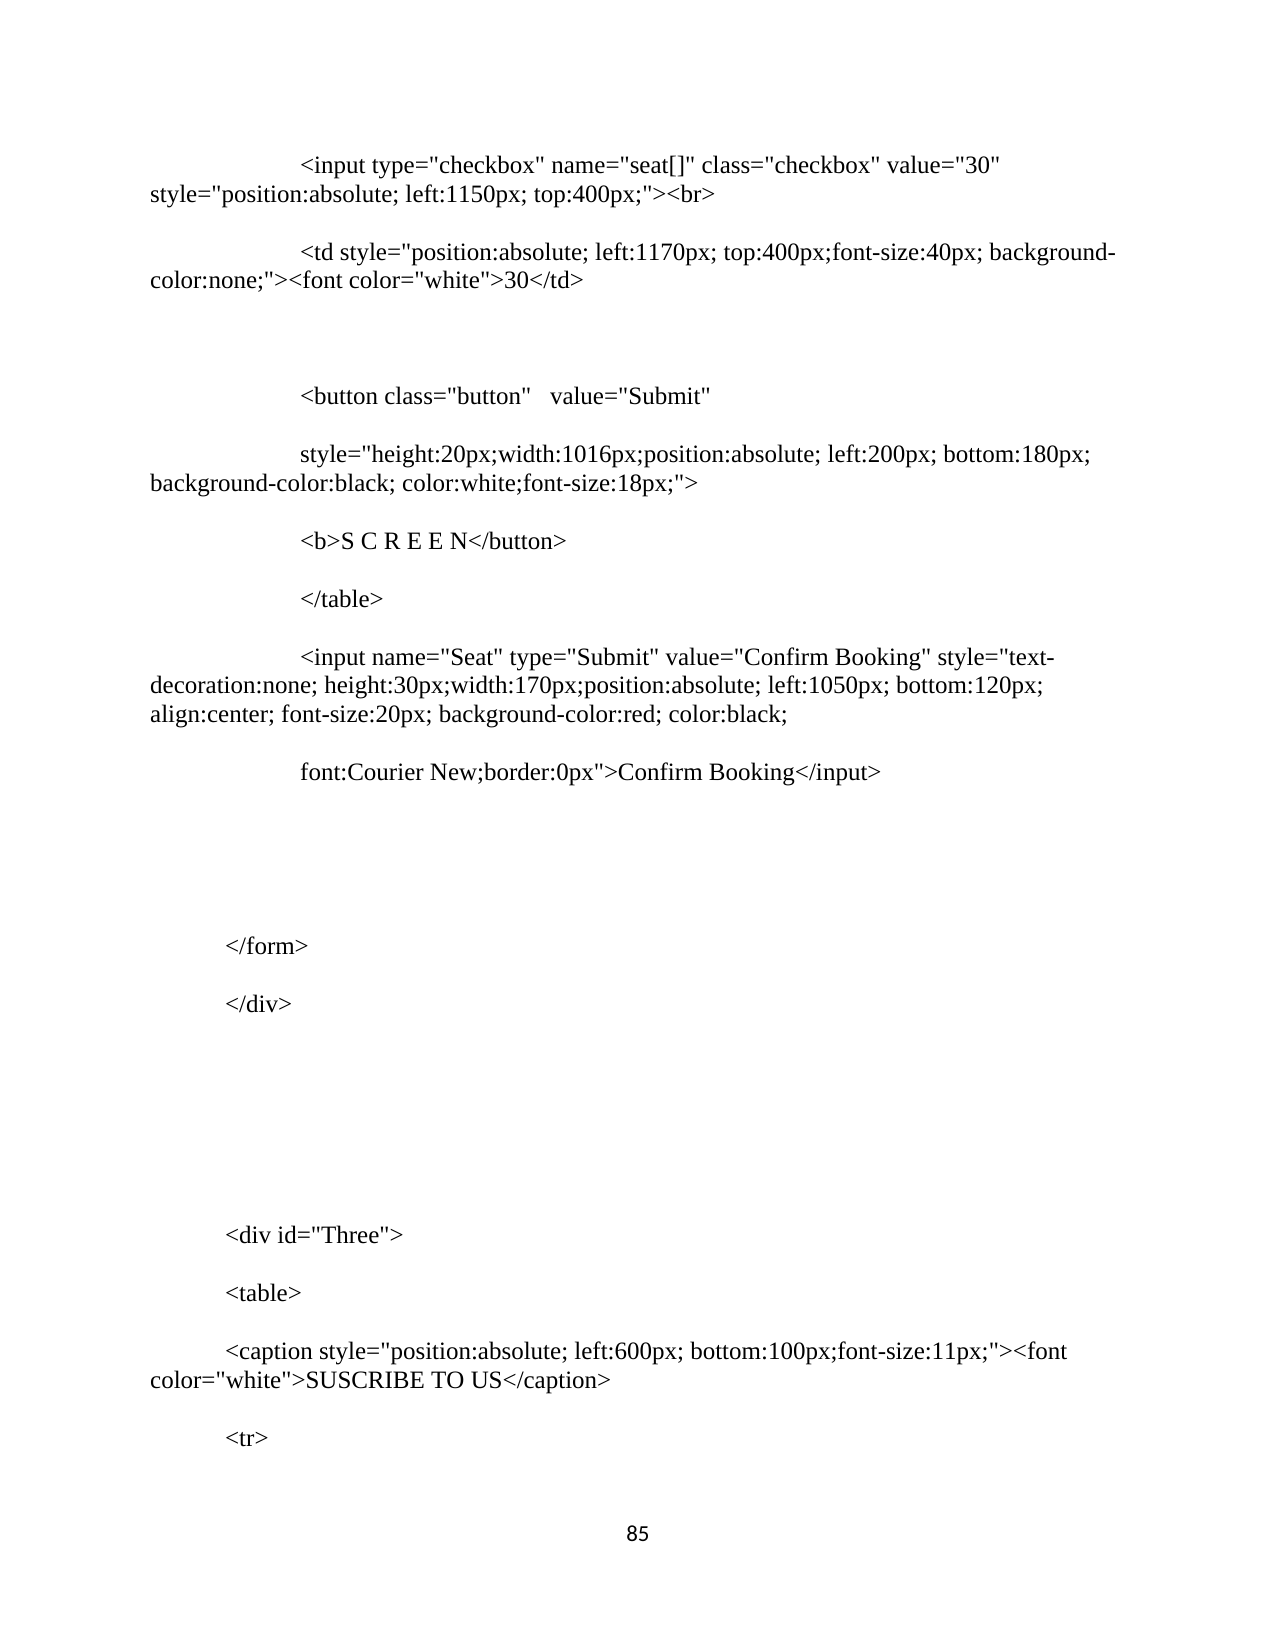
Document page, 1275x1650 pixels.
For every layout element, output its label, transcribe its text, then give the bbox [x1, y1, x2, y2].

text </form> [150, 931, 1125, 959]
text <button class="button" value="Submit" [150, 381, 1125, 410]
text <tr> [150, 1423, 1125, 1452]
text <input type="checkbox" name="seat[]" class="checkbox" value="30" style="position:absolute; left:1150px; top:400px;"><br> [150, 150, 1125, 207]
text <caption style="position:absolute; left:600px; bottom:100px;font-size:11px;"><font color="white">SUSCRIBE TO US</caption> [150, 1336, 1125, 1394]
text <table> [150, 1278, 1125, 1307]
text <b>S C R E E N</button> [150, 526, 1125, 554]
text <input name="Seat" type="Submit" value="Confirm Booking" style="text-decoration:none; height:30px;width:170px;position:absolute; left:1050px; bottom:120px; align:center; font-size:20px; background-color:red; color:black; [150, 642, 1125, 728]
text <div id="Three"> [150, 1220, 1125, 1249]
text font:Courier New;border:0px">Confirm Booking</input> [150, 757, 1125, 786]
text </table> [150, 584, 1125, 612]
text <td style="position:absolute; left:1170px; top:400px;font-size:40px; background-color:none;"><font color="white">30</td> [150, 237, 1125, 294]
text style="height:20px;width:1016px;position:absolute; left:200px; bottom:180px; background-color:black; color:white;font-size:18px;"> [150, 439, 1125, 497]
text </div> [150, 989, 1125, 1017]
